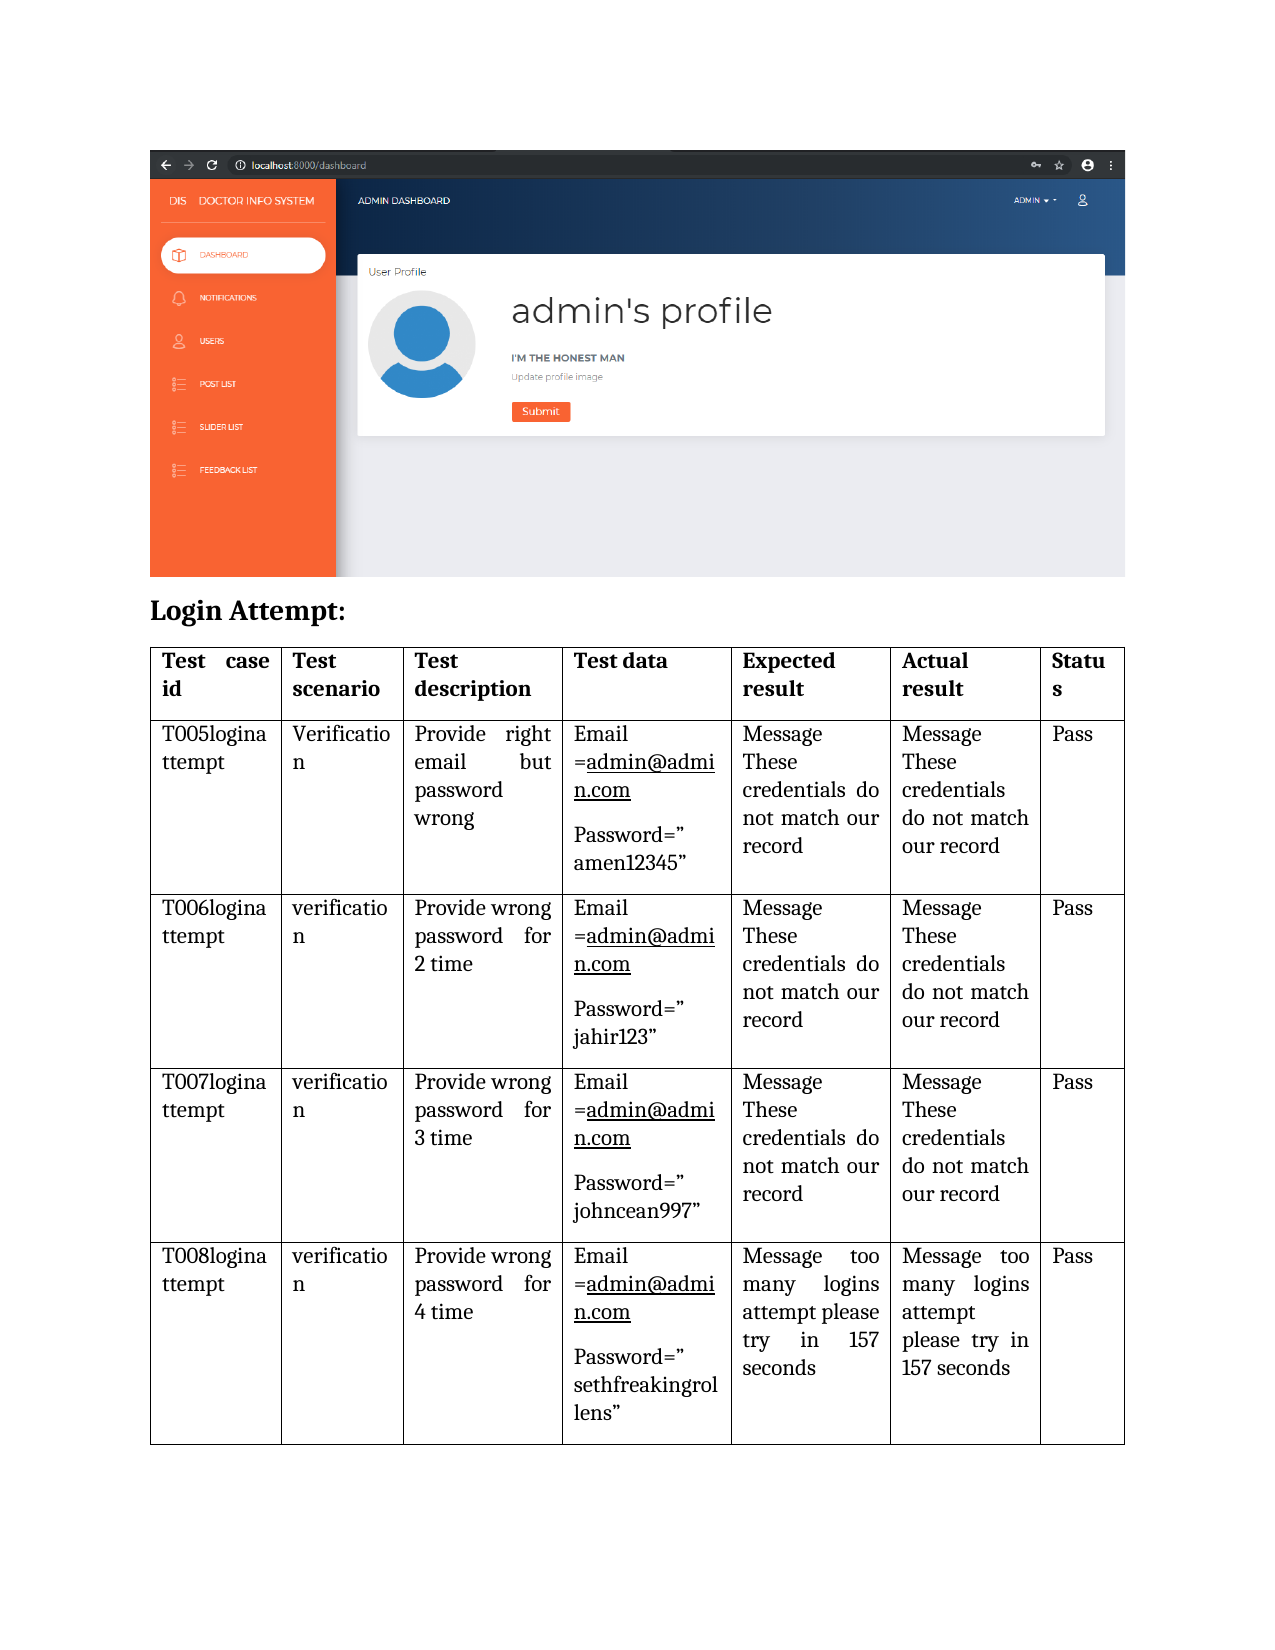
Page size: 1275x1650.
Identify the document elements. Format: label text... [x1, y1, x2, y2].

table_cell Message These credentials do not match our record [732, 721, 890, 894]
table_cell Verification [282, 721, 403, 894]
table_cell Provide right email but password wrong [404, 721, 562, 894]
table_cell Email=admin@admin.com Password=” johncean997” [563, 1069, 731, 1242]
table_cell Pass [1041, 1069, 1124, 1242]
table_cell Message These credentials do not match our record [891, 1069, 1040, 1242]
table_header Test description [404, 648, 562, 720]
table_cell Pass [1041, 895, 1124, 1068]
table_cell verification [282, 1069, 403, 1242]
table_cell Email=admin@admin.com Password=” jahir123” [563, 895, 731, 1068]
table_cell Message These credentials do not match our record [891, 895, 1040, 1068]
table_header Test data [563, 648, 731, 720]
table_cell Provide wrong password for 4 time [404, 1243, 562, 1444]
table_cell Email=admin@admin.com Password=” sethfreakingrollens” [563, 1243, 731, 1444]
table_cell Message These credentials do not match our record [732, 1069, 890, 1242]
table_header Test scenario [282, 648, 403, 720]
table_cell Pass [1041, 721, 1124, 894]
picture [150, 150, 1125, 577]
table_header Actual result [891, 648, 1040, 720]
subtitle Login Attempt: [150, 594, 1125, 628]
table_cell Message These credentials do not match our record [891, 721, 1040, 894]
table_cell Provide wrong password for 2 time [404, 895, 562, 1068]
table_cell verification [282, 895, 403, 1068]
table_cell Message too many logins attempt please try in 157 seconds [732, 1243, 890, 1444]
table_cell Pass [1041, 1243, 1124, 1444]
table_cell T005loginattempt [151, 721, 281, 894]
table_cell T006loginattempt [151, 895, 281, 1068]
table_header Expected result [732, 648, 890, 720]
table_cell verification [282, 1243, 403, 1444]
table_cell Email=admin@admin.com Password=” amen12345” [563, 721, 731, 894]
table_header Status [1041, 648, 1124, 720]
table_cell Message too many logins attempt please try in 157 seconds [891, 1243, 1040, 1444]
table_cell T008loginattempt [151, 1243, 281, 1444]
table_cell T007loginattempt [151, 1069, 281, 1242]
table_cell Provide wrong password for 3 time [404, 1069, 562, 1242]
table_cell Message These credentials do not match our record [732, 895, 890, 1068]
table_header Test case id [151, 648, 281, 720]
